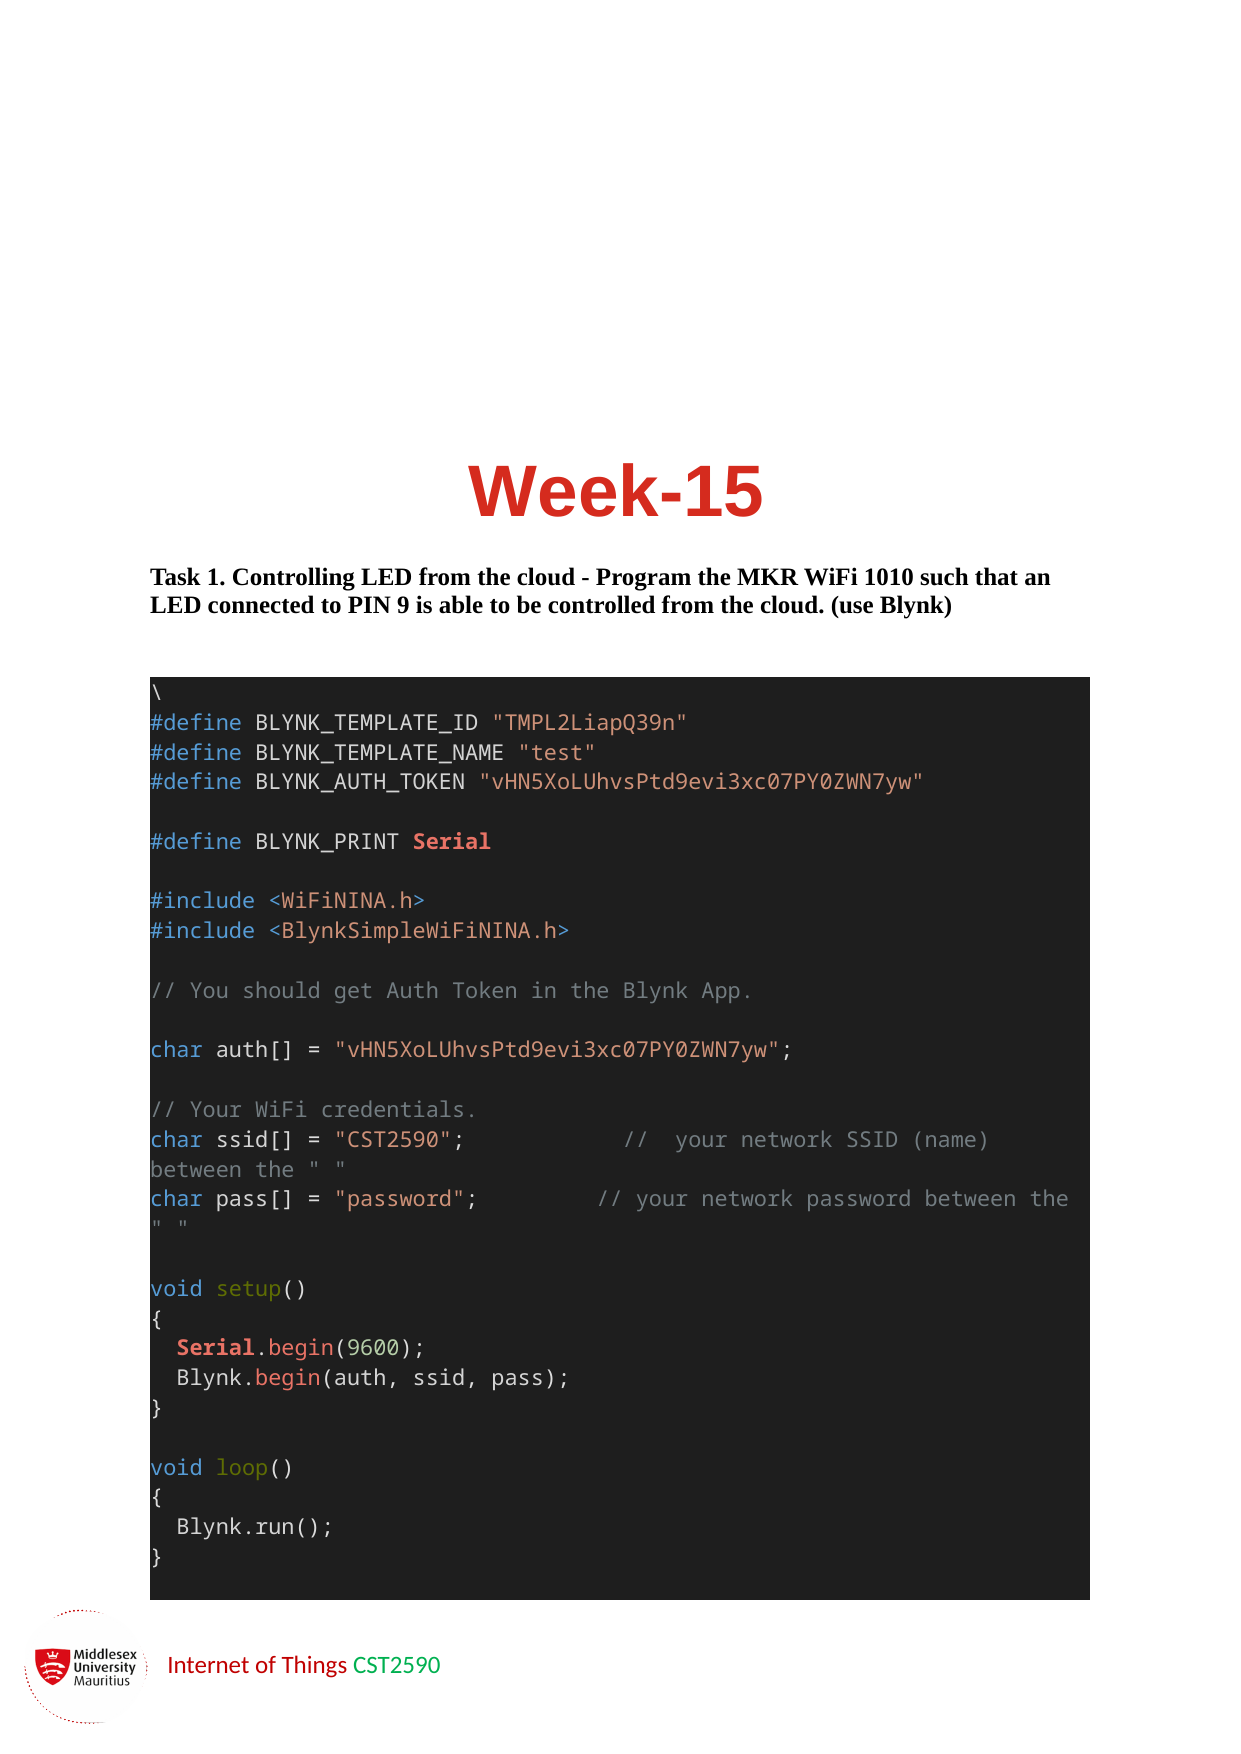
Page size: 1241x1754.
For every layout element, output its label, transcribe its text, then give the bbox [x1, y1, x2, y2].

text Task 1. Controlling LED from the cloud - Program the MKR WiFi 1010 such that an LED connected to PIN 9 is able to be controlled from the cloud. (use Blynk) [150, 562, 1090, 619]
text void loop() [150, 1451, 1090, 1481]
text } [150, 1541, 1090, 1571]
text } [150, 1392, 1090, 1422]
text #define BLYNK_PRINT Serial [150, 826, 1090, 856]
text { [150, 1302, 1090, 1332]
text Blynk.begin(auth, ssid, pass); [150, 1362, 1090, 1392]
text char ssid[] = "CST2590"; // your network SSID (name) between the " " [150, 1124, 1090, 1183]
text #include <BlynkSimpleWiFiNINA.h> [150, 915, 1090, 945]
text Serial.begin(9600); [150, 1332, 1090, 1362]
subtitle Week-15 [150, 447, 1083, 531]
text char auth[] = "vHN5XoLUhvsPtd9evi3xc07PY0ZWN7yw"; [150, 1034, 1090, 1064]
text #define BLYNK_AUTH_TOKEN "vHN5XoLUhvsPtd9evi3xc07PY0ZWN7yw" [150, 766, 1090, 796]
text #define BLYNK_TEMPLATE_NAME "test" [150, 736, 1090, 766]
text char pass[] = "password"; // your network password between the " " [150, 1183, 1090, 1243]
text // Your WiFi credentials. [150, 1094, 1090, 1124]
text { [150, 1481, 1090, 1511]
text \ [150, 677, 1090, 707]
text #define BLYNK_TEMPLATE_ID "TMPL2LiapQ39n" [150, 707, 1090, 736]
text void setup() [150, 1273, 1090, 1302]
text #include <WiFiNINA.h> [150, 885, 1090, 915]
picture [25, 1611, 147, 1723]
text Blynk.run(); [150, 1511, 1090, 1541]
text // You should get Auth Token in the Blynk App. [150, 975, 1090, 1004]
